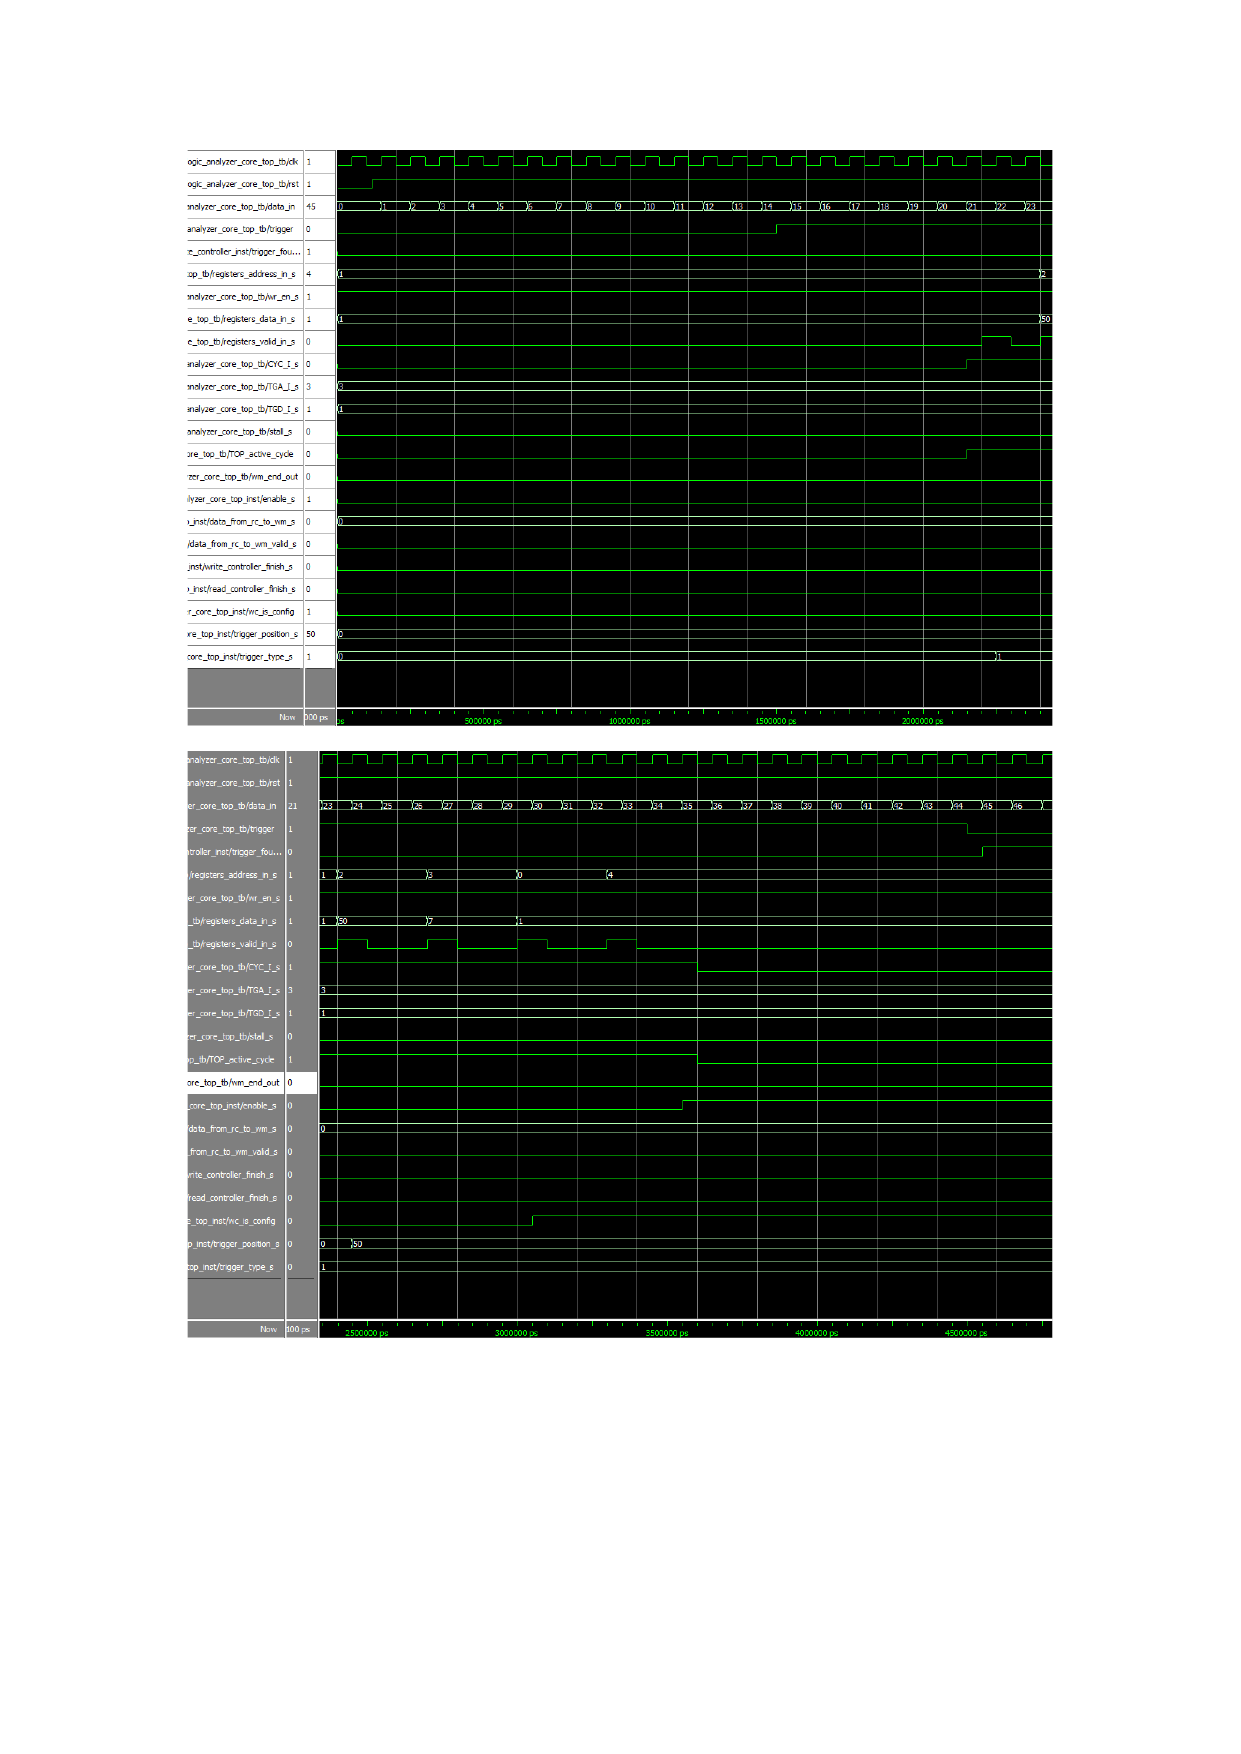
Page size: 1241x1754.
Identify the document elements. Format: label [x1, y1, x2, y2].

picture [187, 150, 1053, 726]
picture [187, 751, 1053, 1338]
